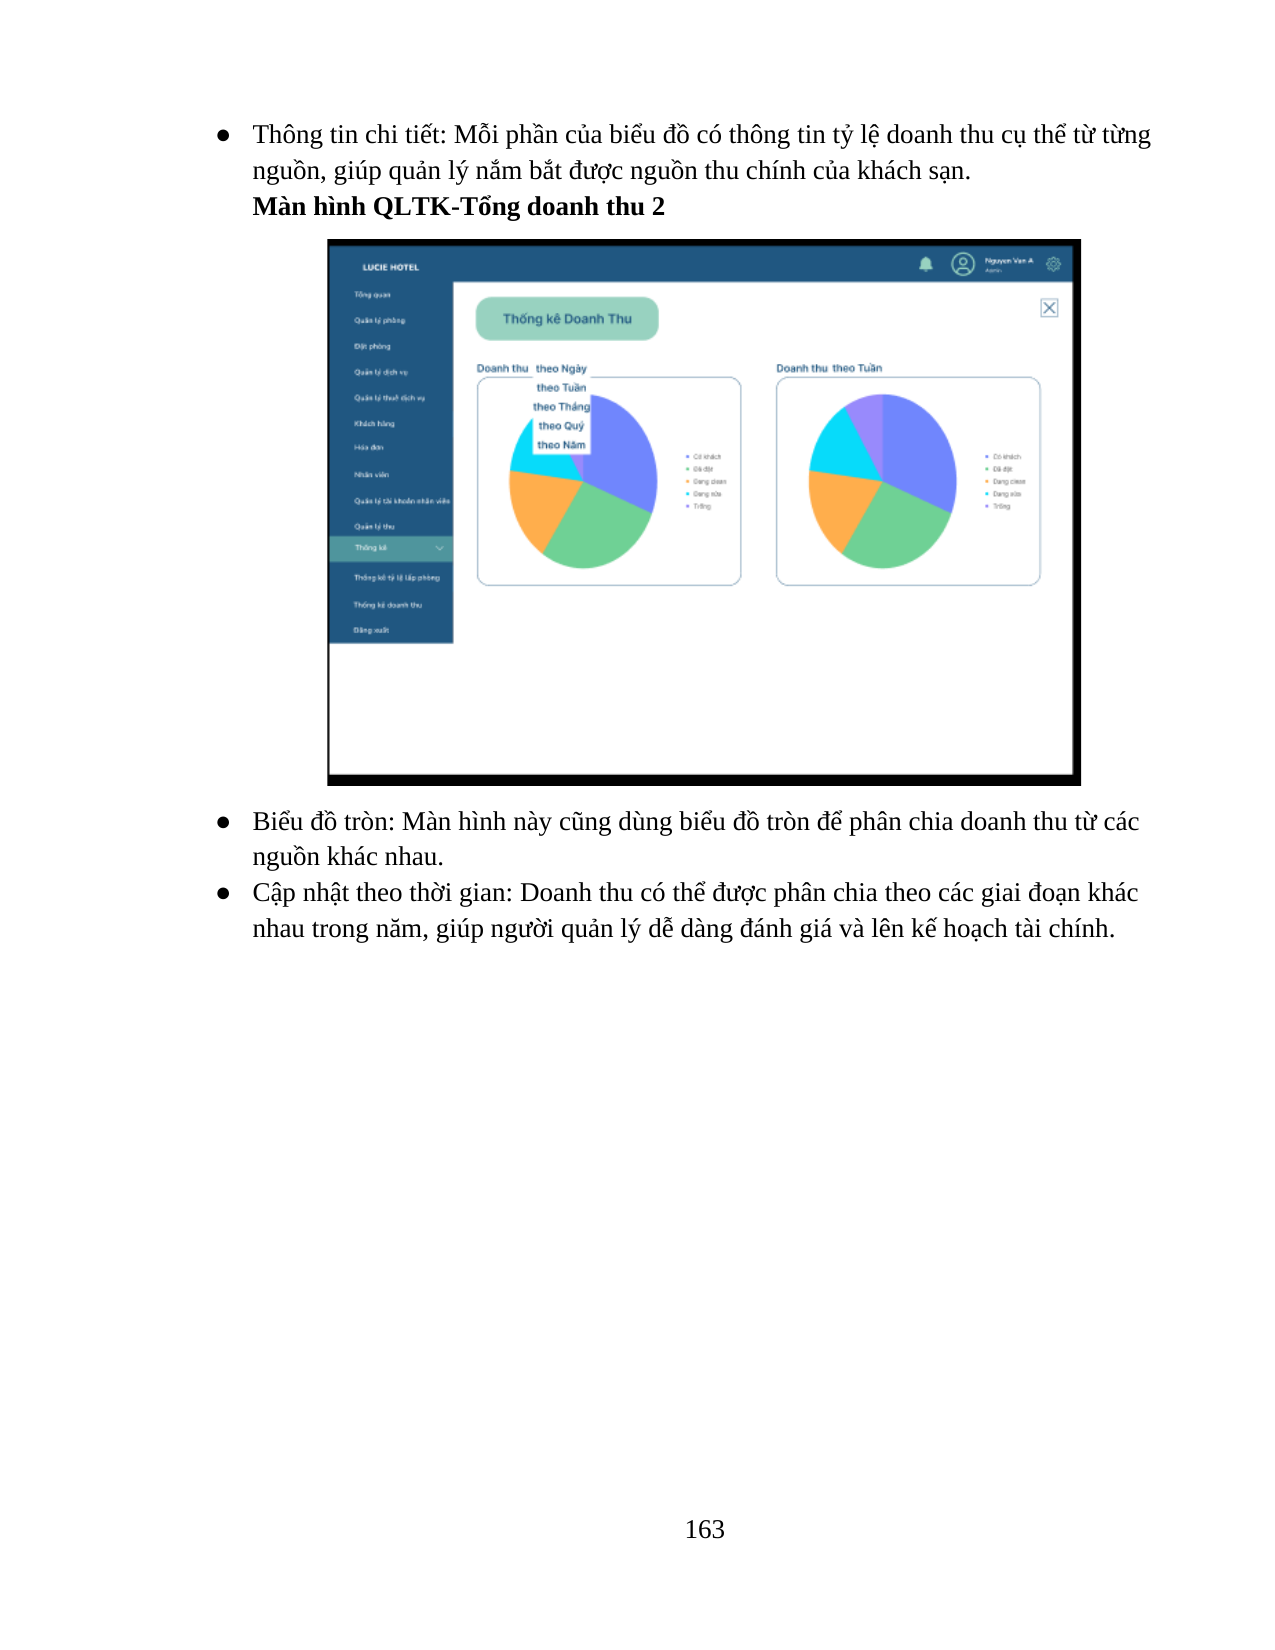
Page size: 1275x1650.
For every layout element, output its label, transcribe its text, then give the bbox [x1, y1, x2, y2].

list Thông tin chi tiết: Mỗi phần của biểu đồ có thông tin tỷ lệ doanh thu cụ thể từ từng nguồn, giúp quản lý nắm bắt được nguồn thu chính của khách sạn. [215, 118, 1157, 185]
list Cập nhật theo thời gian: Doanh thu có thể được phân chia theo các giai đoạn khác nhau trong năm, giúp người quản lý dễ dàng đánh giá và lên kế hoạch tài chính. [215, 876, 1157, 943]
picture [327, 239, 1082, 786]
list Biểu đồ tròn: Màn hình này cũng dùng biểu đồ tròn để phân chia doanh thu từ các nguồn khác nhau. [215, 805, 1157, 872]
text Màn hình QLTK-Tổng doanh thu 2 [177, 189, 1157, 221]
